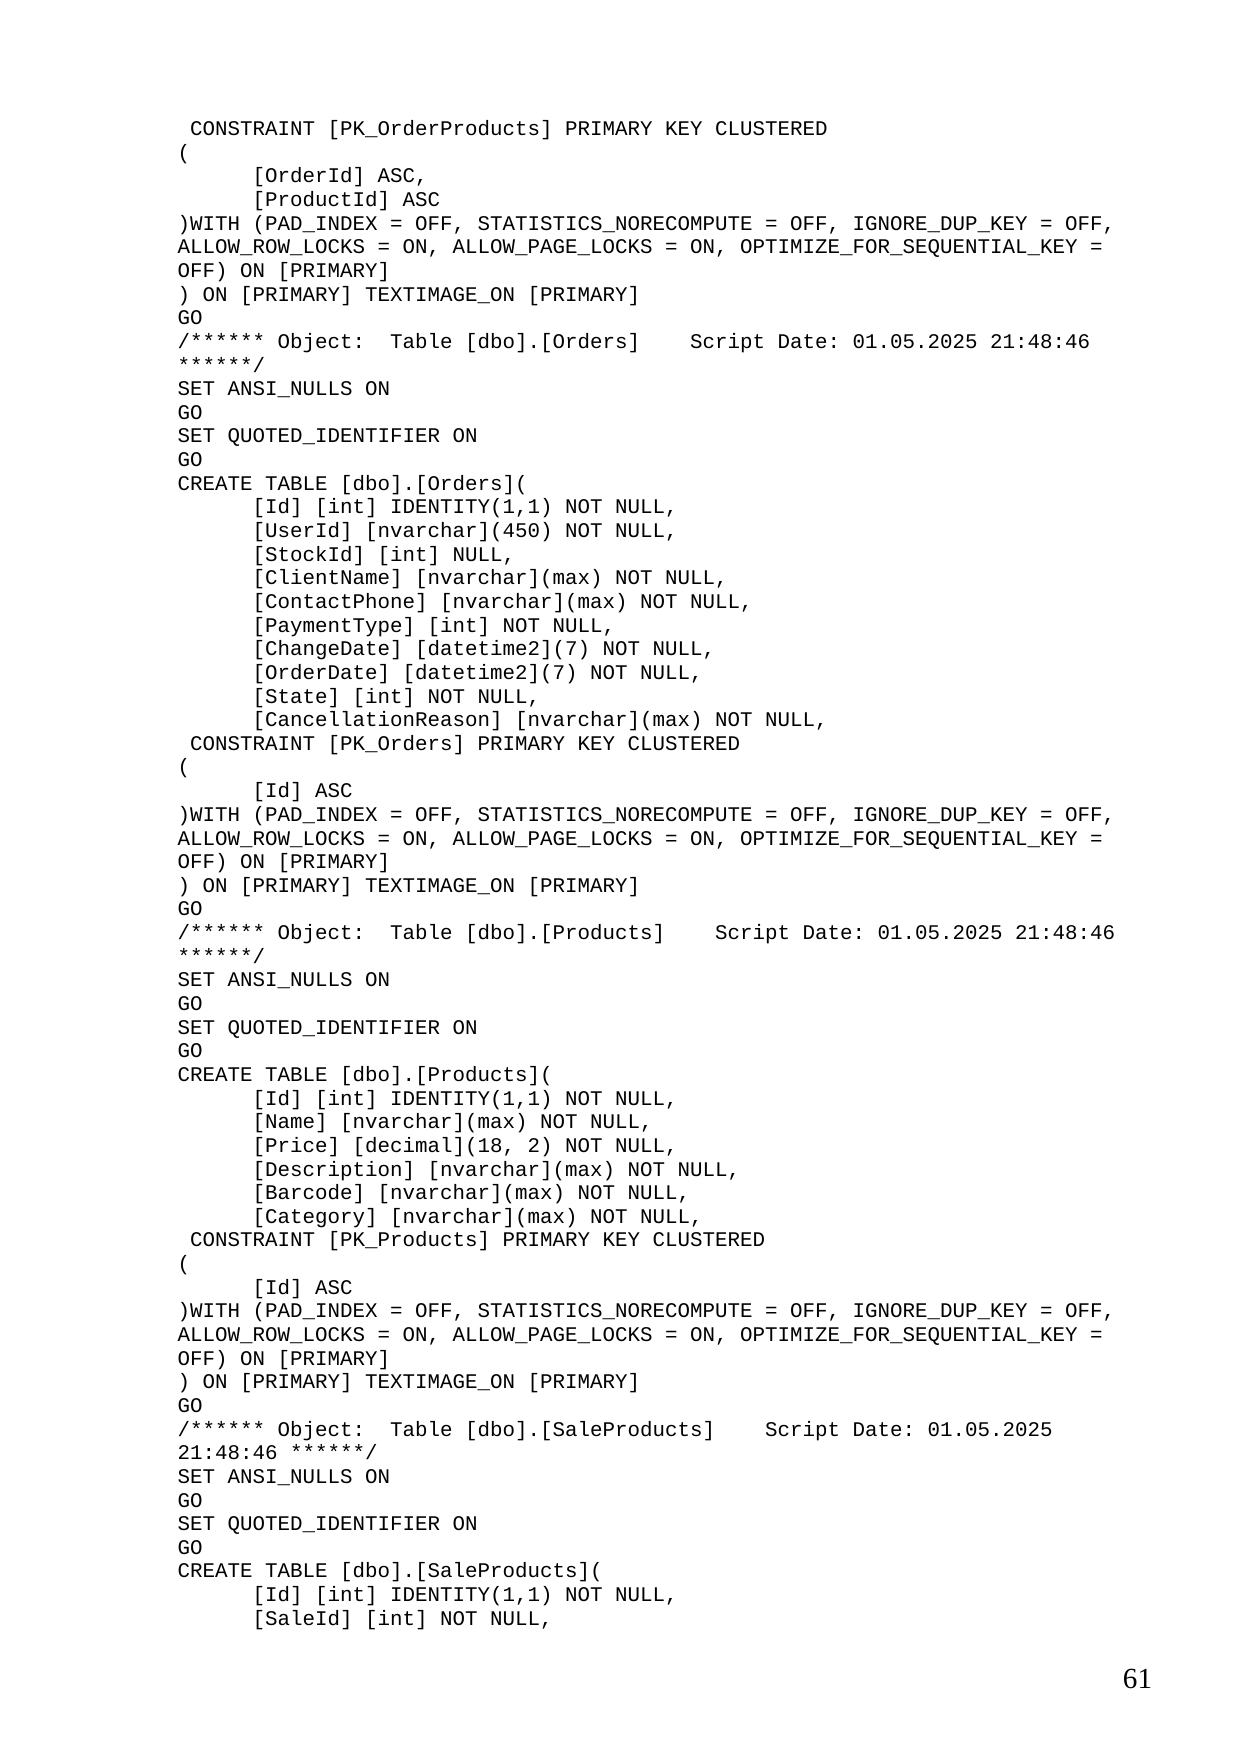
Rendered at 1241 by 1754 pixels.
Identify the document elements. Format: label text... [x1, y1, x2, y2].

text SET QUOTED_IDENTIFIER ON [177, 1017, 1152, 1040]
text SET ANSI_NULLS ON [177, 378, 1152, 402]
text SET ANSI_NULLS ON [177, 1466, 1152, 1489]
text GO [177, 1395, 1152, 1419]
text [CancellationReason] [nvarchar](max) NOT NULL, [177, 709, 1152, 733]
text GO [177, 1489, 1152, 1513]
text [ClientName] [nvarchar](max) NOT NULL, [177, 567, 1152, 591]
text GO [177, 1040, 1152, 1064]
text GO [177, 402, 1152, 426]
text GO [177, 898, 1152, 922]
text ) ON [PRIMARY] TEXTIMAGE_ON [PRIMARY] [177, 284, 1152, 307]
text [State] [int] NOT NULL, [177, 686, 1152, 709]
text [Name] [nvarchar](max) NOT NULL, [177, 1111, 1152, 1135]
text GO [177, 1537, 1152, 1561]
text CONSTRAINT [PK_Orders] PRIMARY KEY CLUSTERED [177, 733, 1152, 757]
text [ContactPhone] [nvarchar](max) NOT NULL, [177, 591, 1152, 615]
text [UserId] [nvarchar](450) NOT NULL, [177, 520, 1152, 544]
text [Price] [decimal](18, 2) NOT NULL, [177, 1135, 1152, 1158]
text [Id] ASC [177, 1277, 1152, 1300]
text CONSTRAINT [PK_OrderProducts] PRIMARY KEY CLUSTERED [177, 118, 1152, 142]
text ) ON [PRIMARY] TEXTIMAGE_ON [PRIMARY] [177, 1371, 1152, 1395]
text ) ON [PRIMARY] TEXTIMAGE_ON [PRIMARY] [177, 875, 1152, 898]
text [ChangeDate] [datetime2](7) NOT NULL, [177, 638, 1152, 662]
text [PaymentType] [int] NOT NULL, [177, 615, 1152, 638]
text SET QUOTED_IDENTIFIER ON [177, 426, 1152, 449]
text GO [177, 993, 1152, 1017]
text GO [177, 449, 1152, 473]
text GO [177, 307, 1152, 331]
text /****** Object: Table [dbo].[SaleProducts] Script Date: 01.05.2025 21:48:46 ******/ [177, 1419, 1152, 1466]
text SET QUOTED_IDENTIFIER ON [177, 1513, 1152, 1537]
text [Id] [int] IDENTITY(1,1) NOT NULL, [177, 1584, 1152, 1608]
text SET ANSI_NULLS ON [177, 969, 1152, 993]
text [OrderId] ASC, [177, 165, 1152, 189]
text [SaleId] [int] NOT NULL, [177, 1608, 1152, 1631]
text CREATE TABLE [dbo].[Orders]( [177, 473, 1152, 496]
text [Id] [int] IDENTITY(1,1) NOT NULL, [177, 1088, 1152, 1111]
text [OrderDate] [datetime2](7) NOT NULL, [177, 662, 1152, 686]
text [StockId] [int] NULL, [177, 544, 1152, 567]
text CREATE TABLE [dbo].[Products]( [177, 1064, 1152, 1088]
text /****** Object: Table [dbo].[Products] Script Date: 01.05.2025 21:48:46 ******/ [177, 922, 1152, 969]
text CONSTRAINT [PK_Products] PRIMARY KEY CLUSTERED [177, 1229, 1152, 1253]
text ( [177, 142, 1152, 165]
text [Id] [int] IDENTITY(1,1) NOT NULL, [177, 496, 1152, 520]
text [Id] ASC [177, 780, 1152, 804]
text /****** Object: Table [dbo].[Orders] Script Date: 01.05.2025 21:48:46 ******/ [177, 331, 1152, 378]
text [Barcode] [nvarchar](max) NOT NULL, [177, 1182, 1152, 1206]
text ( [177, 1253, 1152, 1277]
text CREATE TABLE [dbo].[SaleProducts]( [177, 1561, 1152, 1584]
text [ProductId] ASC [177, 189, 1152, 213]
text [Category] [nvarchar](max) NOT NULL, [177, 1206, 1152, 1229]
text [Description] [nvarchar](max) NOT NULL, [177, 1158, 1152, 1182]
text ( [177, 757, 1152, 780]
